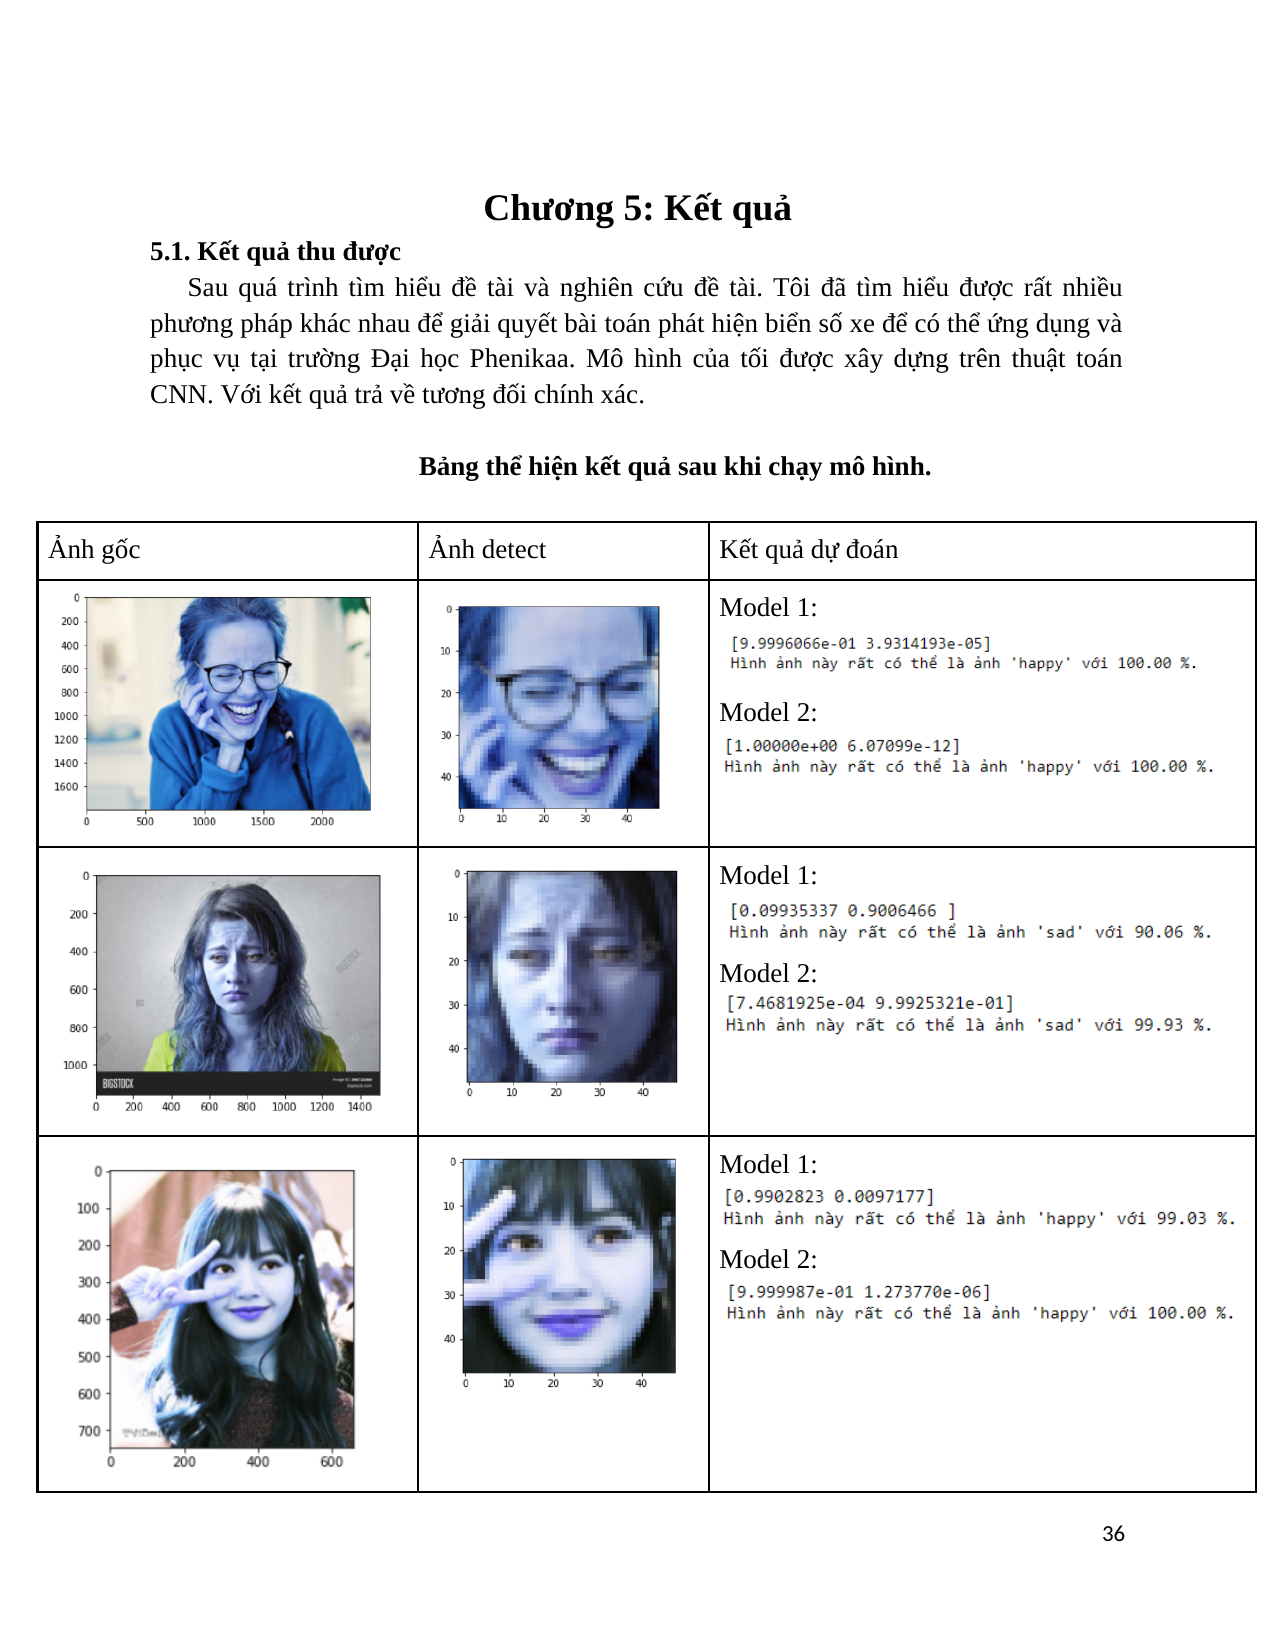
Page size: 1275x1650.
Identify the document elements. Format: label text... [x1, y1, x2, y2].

text Sau quá trình tìm hiểu đề tài và nghiên cứu đề tài. Tôi đã tìm hiểu được rất nhiều phương pháp khác nhau để giải quyết bài toán phát hiện biển số xe để có thể ứng dụng và phục vụ tại trường Đại học Phenikaa. Mô hình của tối được xây dựng trên thuật toán CNN. Với kết quả trả về tương đối chính xác. [150, 271, 1125, 409]
table_header Ảnh detect [419, 523, 708, 579]
picture [719, 894, 1223, 953]
picture [428, 591, 689, 830]
text Bảng thể hiện kết quả sau khi chạy mô hình. [150, 450, 1125, 481]
table_cell [419, 581, 708, 846]
picture [428, 858, 699, 1105]
picture [719, 1183, 1239, 1240]
picture [47, 591, 378, 832]
table_header Kết quả dự đoán [710, 523, 1255, 579]
picture [428, 1147, 692, 1398]
text Chương 5: Kết quả [150, 186, 1125, 229]
picture [47, 1147, 375, 1477]
table_cell [419, 848, 708, 1135]
picture [719, 626, 1227, 692]
table_cell Model 1: Model 2: [710, 1137, 1255, 1491]
table_cell [39, 581, 417, 846]
text 5.1. Kết quả thu được [150, 235, 1125, 266]
table_cell Model 1: Model 2: [710, 581, 1255, 846]
table_header Ảnh gốc [39, 523, 417, 579]
picture [719, 992, 1228, 1044]
table_cell Model 1: Model 2: [710, 848, 1255, 1135]
picture [719, 731, 1230, 790]
table_cell [419, 1137, 708, 1491]
picture [47, 858, 395, 1121]
picture [719, 1279, 1246, 1336]
table_cell [39, 1137, 417, 1491]
table_cell [39, 848, 417, 1135]
